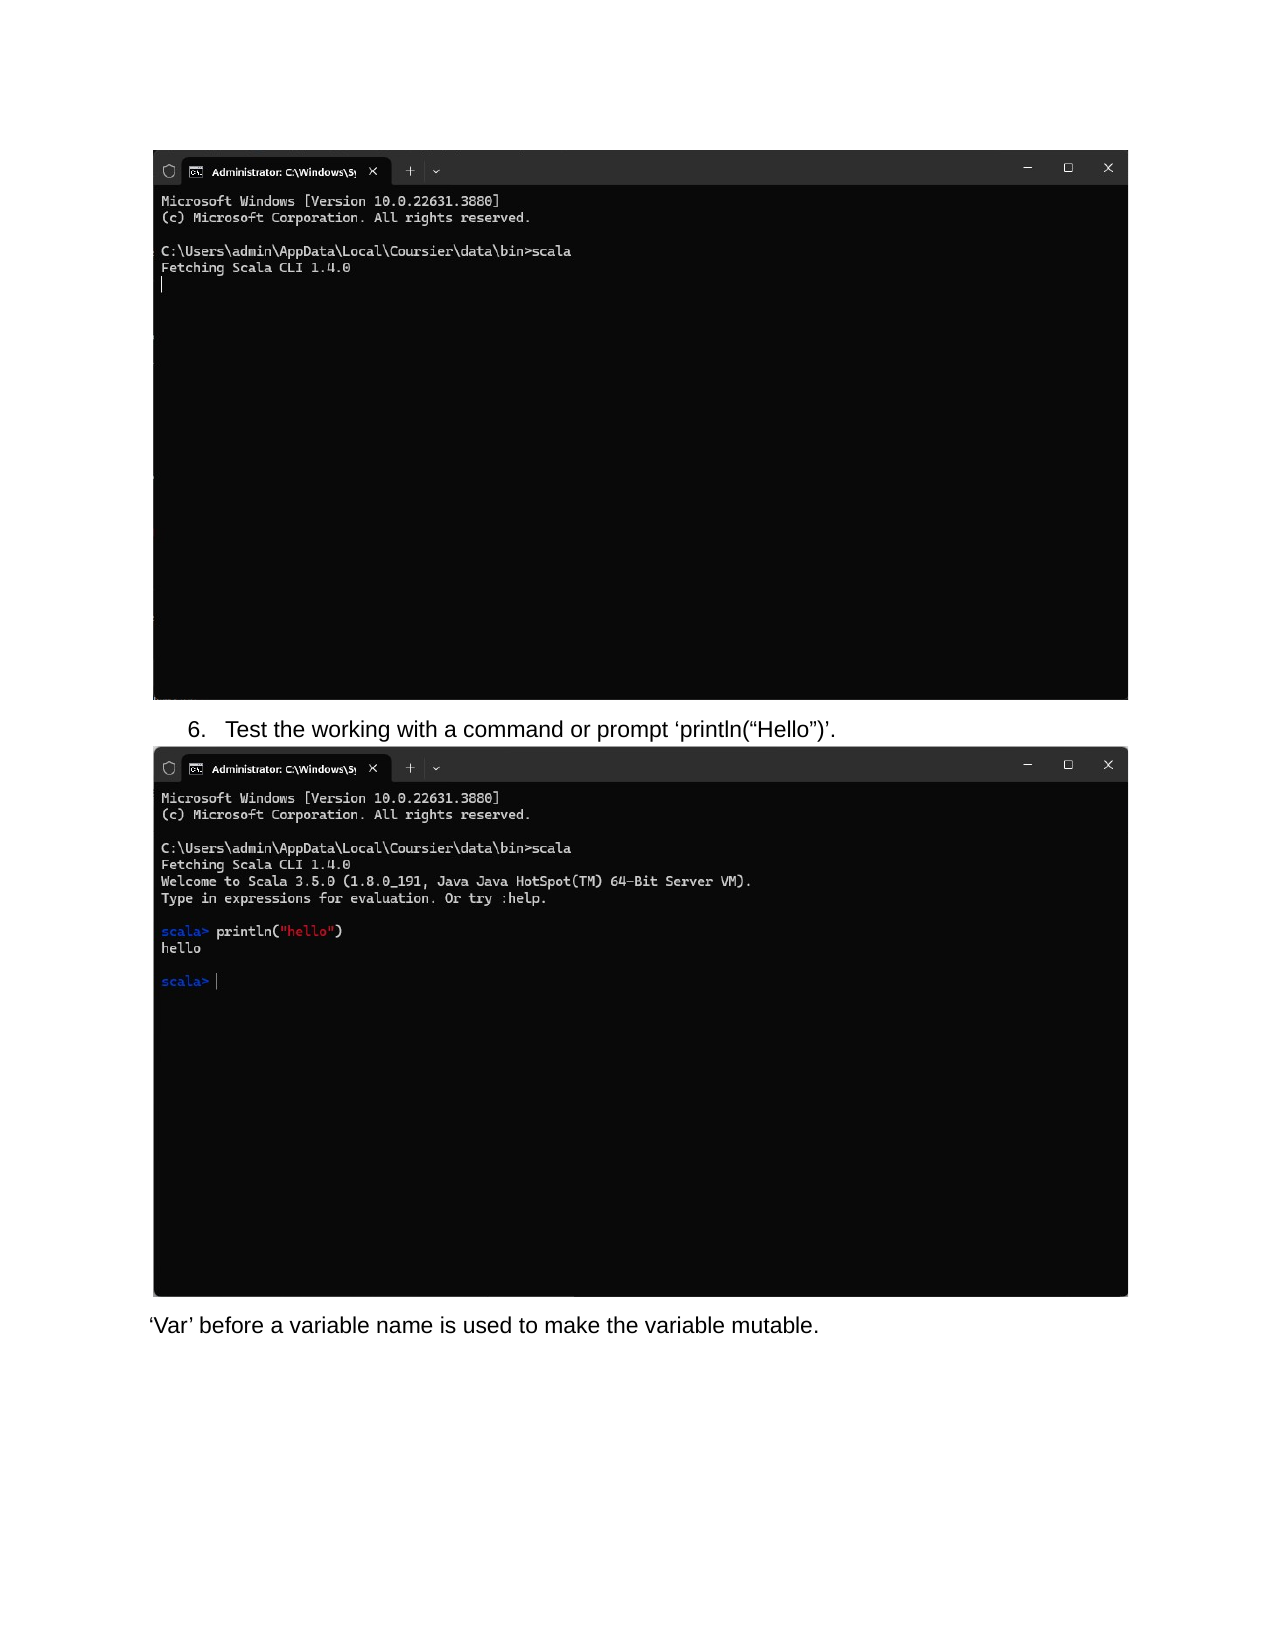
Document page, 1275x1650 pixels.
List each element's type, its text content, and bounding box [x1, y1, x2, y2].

text ‘Var’ before a variable name is used to make the variable mutable. [148, 1312, 1122, 1339]
picture [153, 746, 1129, 1297]
list Test the working with a command or prompt ‘println(“Hello”)’. [187, 716, 1122, 742]
picture [153, 150, 1129, 700]
